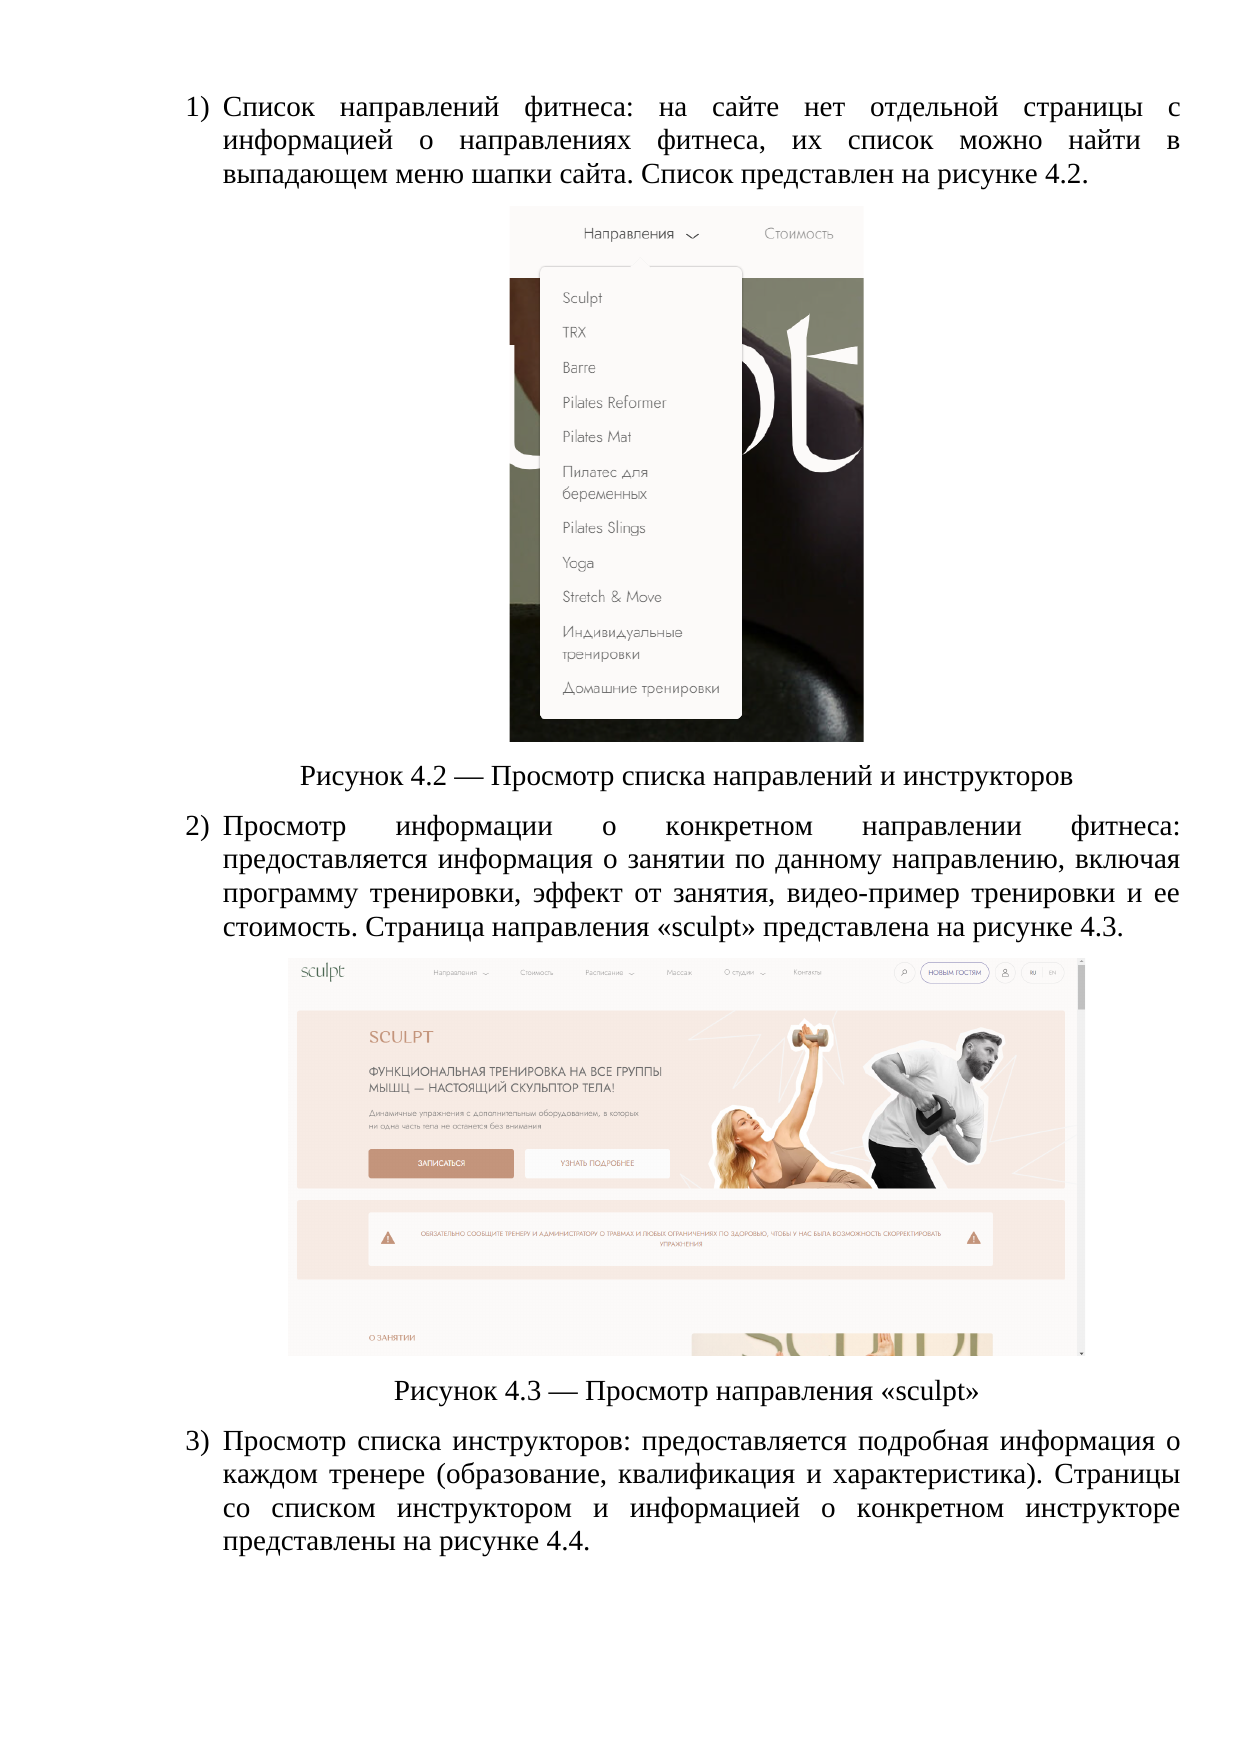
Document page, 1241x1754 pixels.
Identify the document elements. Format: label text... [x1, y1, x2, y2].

list Список направлений фитнеса: на сайте нет отдельной страницы с информацией о направлениях фитнеса, их список можно найти в выпадающем меню шапки сайта. Список представлен на рисунке 4.2. [185, 89, 1181, 189]
list Просмотр информации о конкретном направлении фитнеса: предоставляется информация о занятии по данному направлению, включая программу тренировки, эффект от занятия, видео-пример тренировки и ее стоимость. Страница направления «sculpt» представлена на рисунке 4.3. [185, 808, 1181, 942]
picture [509, 206, 864, 742]
text Рисунок 4.2 — Просмотр списка направлений и инструкторов [192, 758, 1181, 791]
picture [288, 958, 1086, 1356]
text Рисунок 4.3 — Просмотр направления «sculpt» [192, 1373, 1181, 1406]
list Просмотр списка инструкторов: предоставляется подробная информация о каждом тренере (образование, квалификация и характеристика). Страницы со списком инструктором и информацией о конкретном инструкторе представлены на рисунке 4.4. [185, 1423, 1181, 1557]
